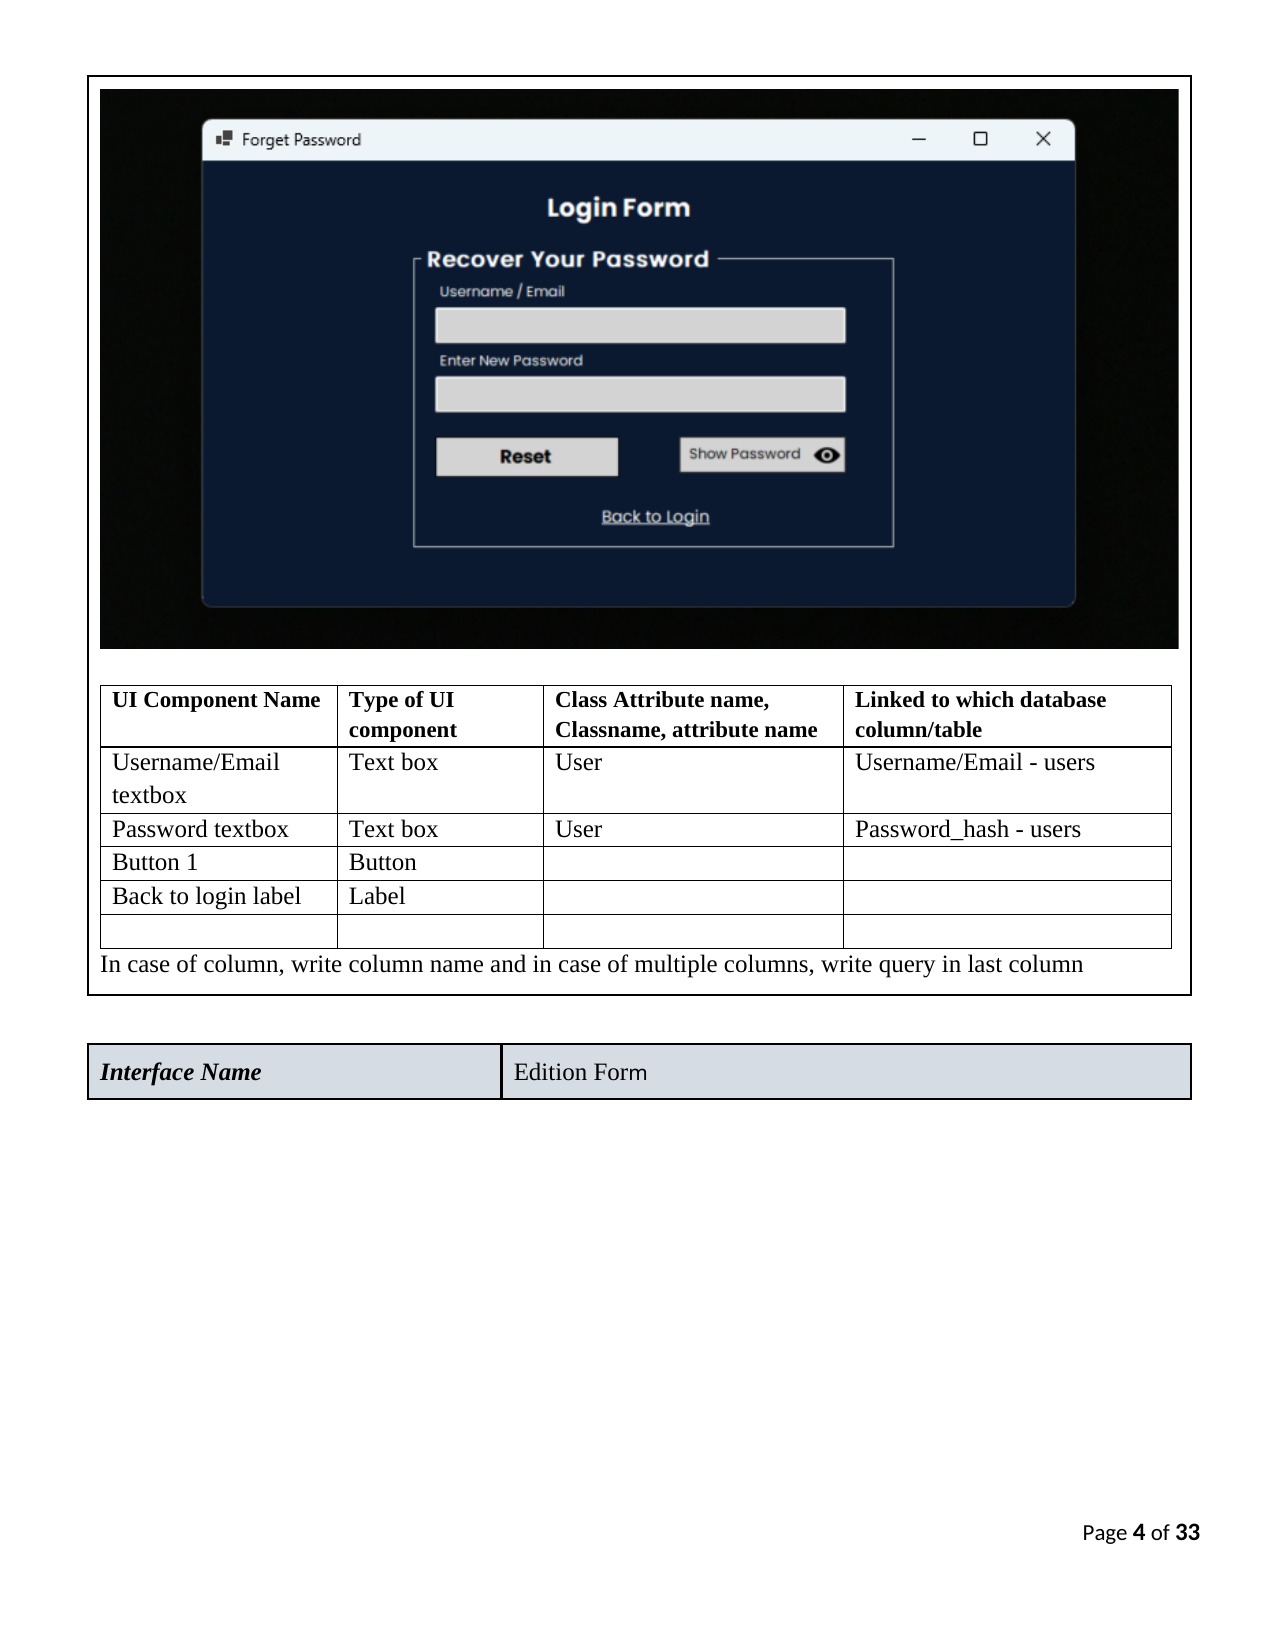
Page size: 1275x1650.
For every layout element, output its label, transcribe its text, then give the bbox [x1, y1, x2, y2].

picture [100, 89, 1179, 649]
table_cell In case of column, write column name and in case of multiple columns, write query in last column [89, 77, 1190, 994]
table_header Edition Form [503, 1045, 1190, 1098]
table_header Interface Name [89, 1045, 500, 1098]
